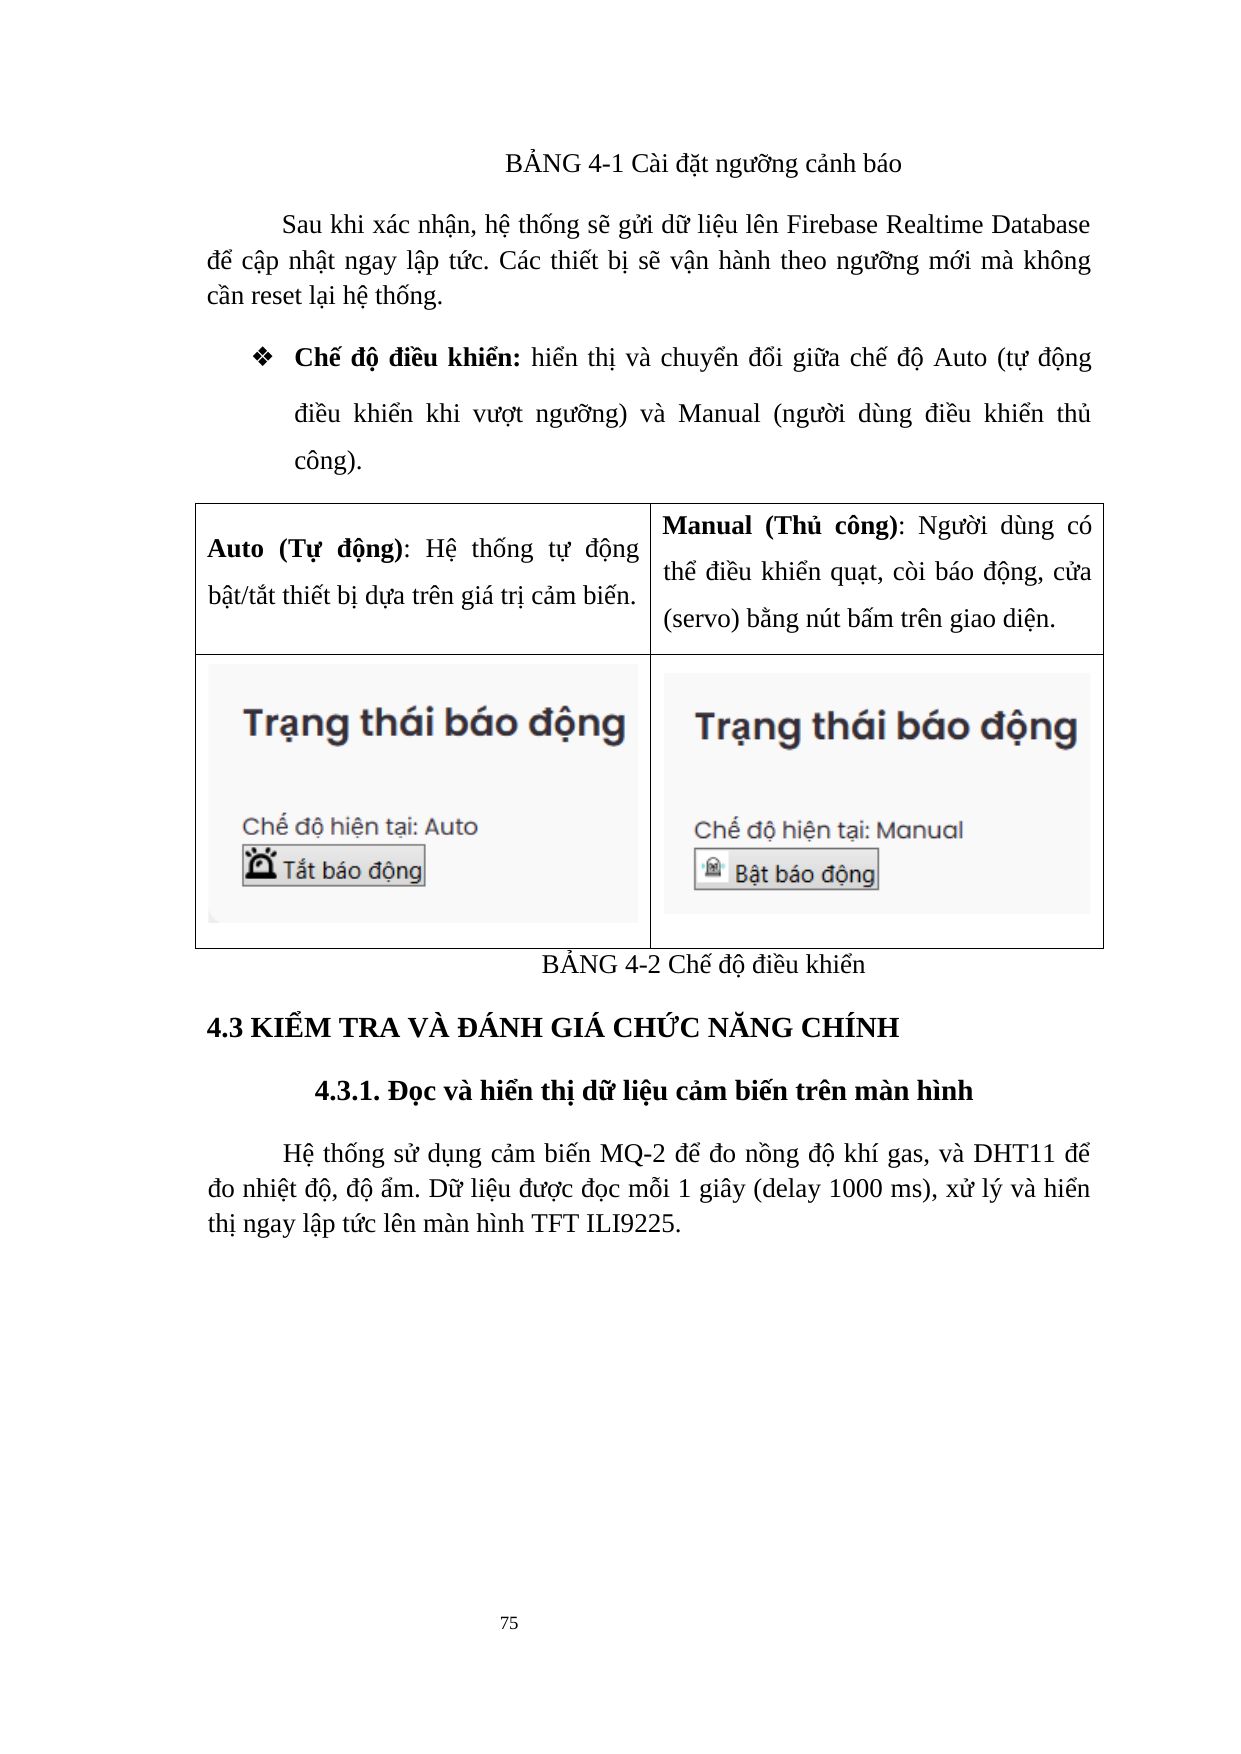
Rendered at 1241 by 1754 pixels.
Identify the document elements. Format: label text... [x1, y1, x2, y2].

table_header Auto (Tự động): Hệ thống tự động bật/tắt thiết bị dựa trên giá trị cảm biến. [196, 504, 650, 653]
table_header Manual (Thủ công): Người dùng có thể điều khiển quạt, còi báo động, cửa (servo) bằng nút bấm trên giao diện. [651, 504, 1103, 653]
text Hệ thống sử dụng cảm biến MQ-2 để đo nồng độ khí gas, và DHT11 để đo nhiệt độ, độ ẩm. Dữ liệu được đọc mỗi 1 giây (delay 1000 ms), xử lý và hiển thị ngay lập tức lên màn hình TFT ILI9225. [208, 1137, 1092, 1238]
picture [663, 673, 1091, 914]
text Sau khi xác nhận, hệ thống sẽ gửi dữ liệu lên Firebase Realtime Database để cập nhật ngay lập tức. Các thiết bị sẽ vận hành theo ngưỡng mới mà không cần reset lại hệ thống. [207, 209, 1092, 310]
subtitle 4.3 KIỂM TRA VÀ ĐÁNH GIÁ CHỨC NĂNG CHÍNH [207, 1010, 1092, 1043]
picture [208, 664, 638, 923]
subtitle 4.3.1. Đọc và hiển thị dữ liệu cảm biến trên màn hình [314, 1073, 1092, 1107]
table_cell [651, 655, 1103, 948]
table_cell [196, 655, 650, 948]
list Chế độ điều khiển: hiển thị và chuyển đổi giữa chế độ Auto (tự động điều khiển khi vượt ngưỡng) và Manual (người dùng điều khiển thủ công). [250, 326, 1092, 475]
subtitle BẢNG 4-2 Chế độ điều khiển [314, 949, 1092, 980]
subtitle BẢNG 4-1 Cài đặt ngưỡng cảnh báo [314, 148, 1092, 179]
